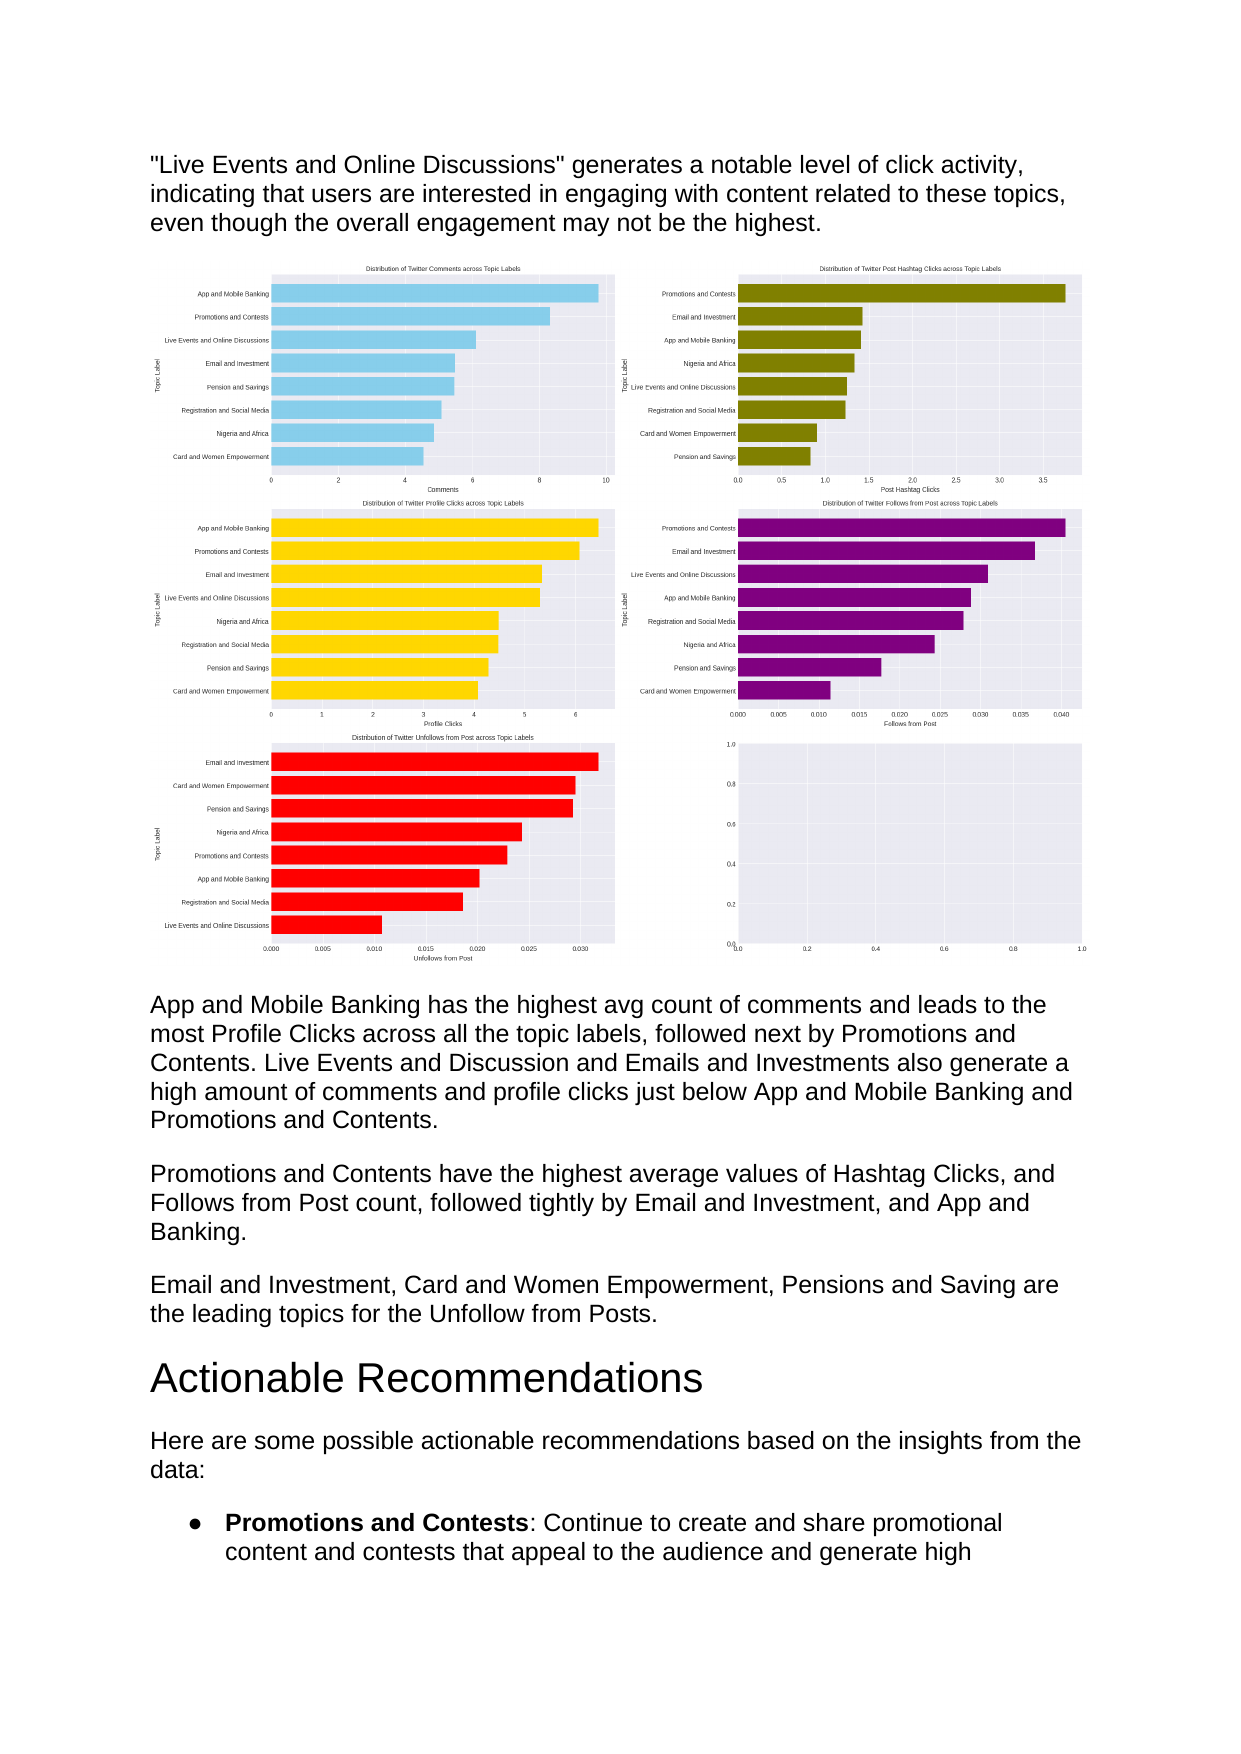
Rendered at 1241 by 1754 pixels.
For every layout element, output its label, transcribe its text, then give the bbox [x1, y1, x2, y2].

text Email and Investment, Card and Women Empowerment, Pensions and Saving are the leading topics for the Unfollow from Posts. [150, 1270, 1090, 1328]
text Promotions and Contents have the highest average values of Hashtag Clicks, and Follows from Post count, followed tightly by Email and Investment, and App and Banking. [150, 1159, 1090, 1245]
text "Live Events and Online Discussions" generates a notable level of click activity, indicating that users are interested in engaging with content related to these topics, even though the overall engagement may not be the highest. [150, 150, 1090, 236]
picture [150, 261, 1091, 966]
text App and Mobile Banking has the highest avg count of comments and leads to the most Profile Clicks across all the topic labels, followed next by Promotions and Contents. Live Events and Discussion and Emails and Investments also generate a high amount of comments and profile clicks just below App and Mobile Banking and Promotions and Contents. [150, 990, 1090, 1134]
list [187, 1508, 1090, 1566]
subtitle Actionable Recommendations [150, 1353, 1090, 1401]
text Here are some possible actionable recommendations based on the insights from the data: [150, 1426, 1090, 1483]
